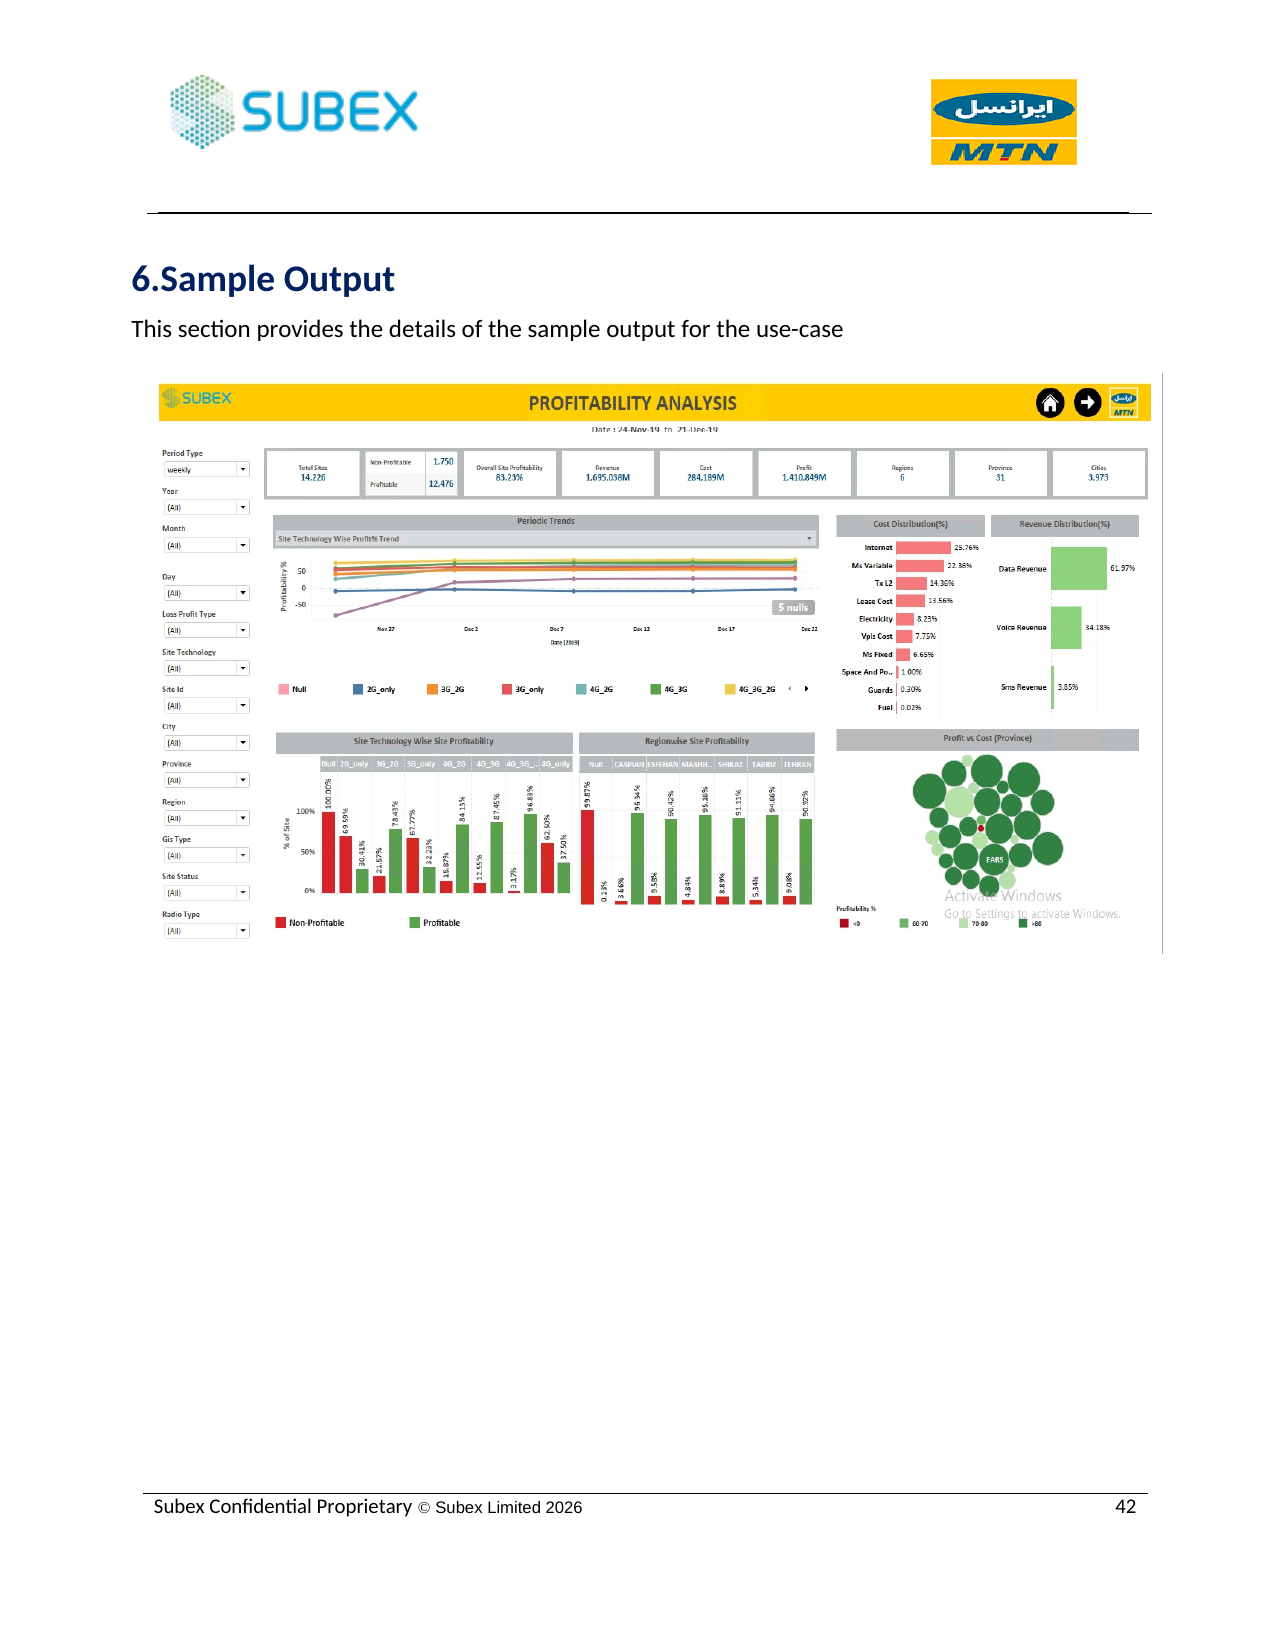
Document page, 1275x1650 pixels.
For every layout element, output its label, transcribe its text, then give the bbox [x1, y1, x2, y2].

subtitle 6.Sample Output [131, 254, 1162, 300]
picture [150, 373, 1163, 954]
picture [169, 75, 421, 149]
text This section provides the details of the sample output for the use-case [131, 313, 1162, 343]
picture [923, 75, 1086, 169]
